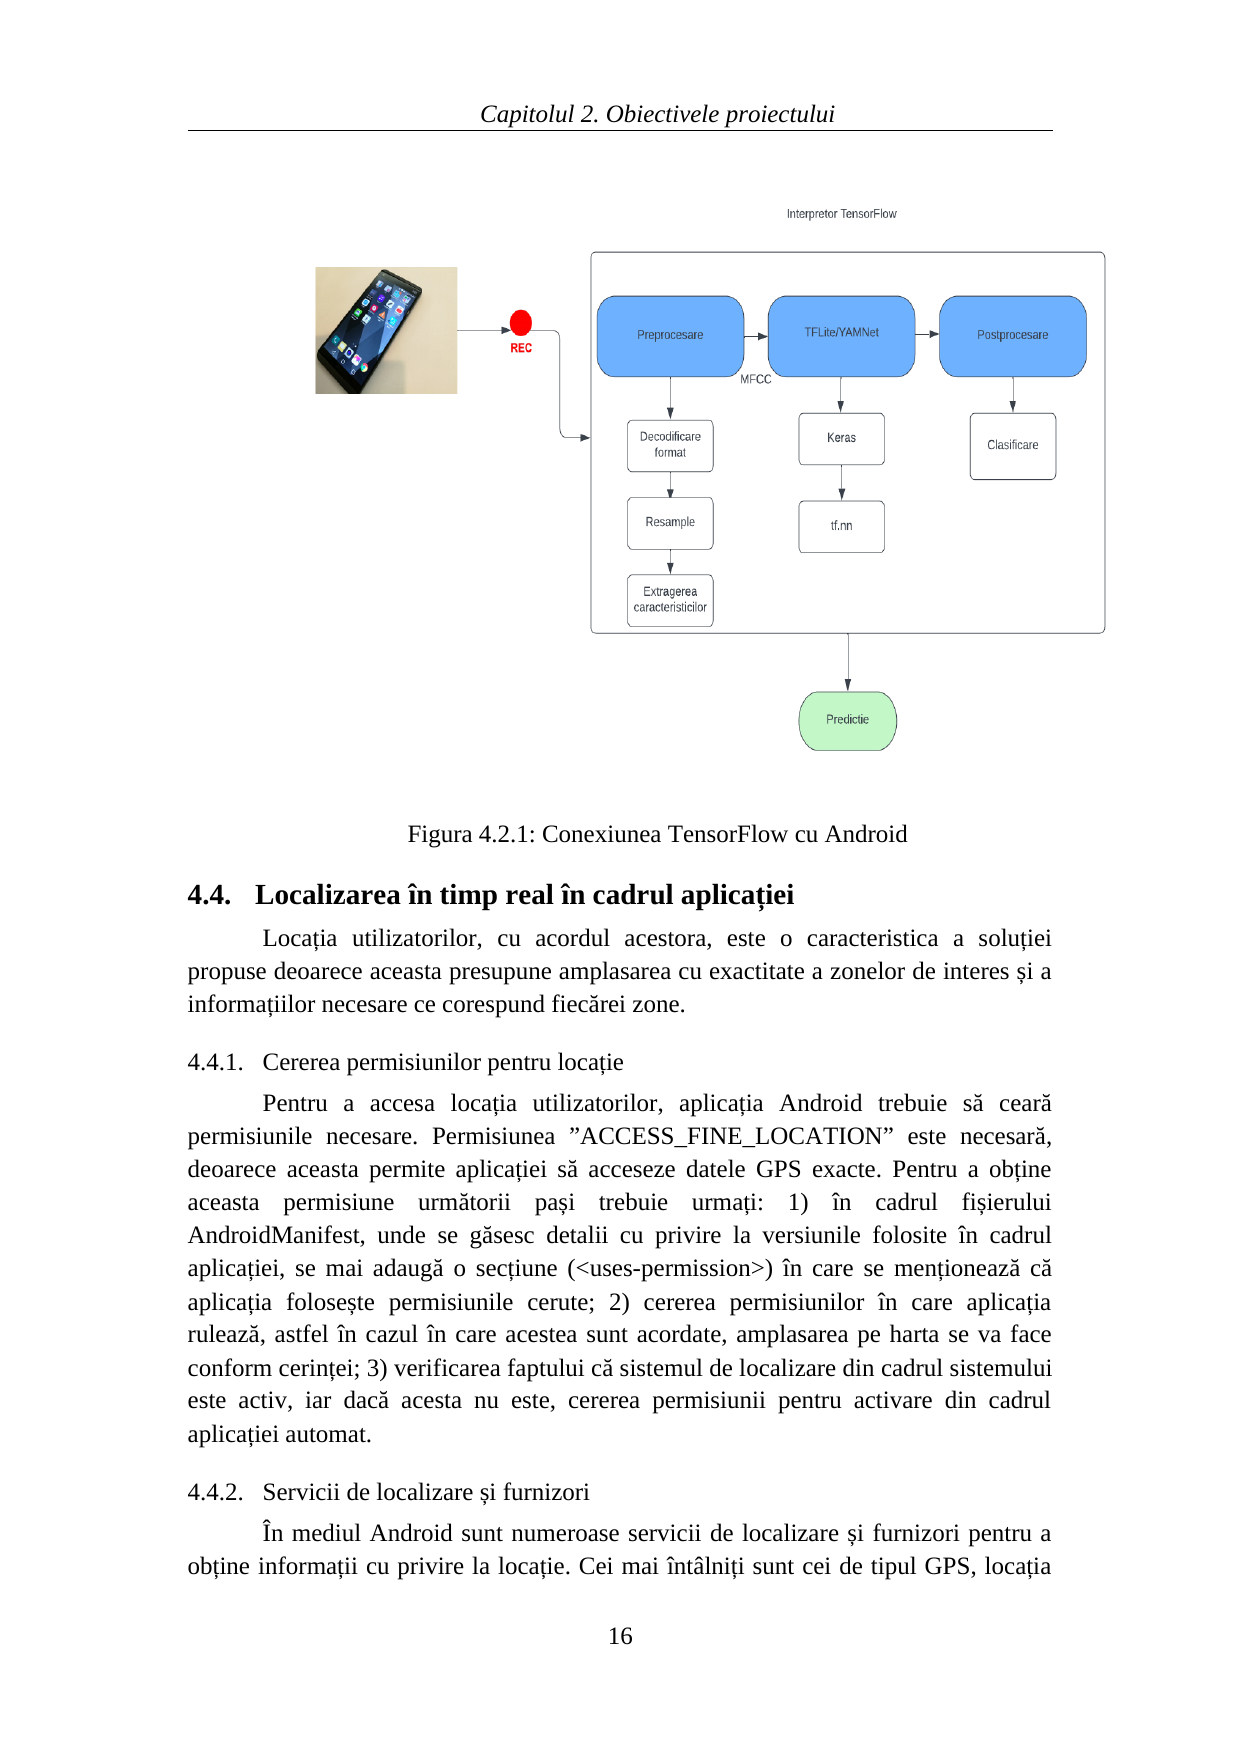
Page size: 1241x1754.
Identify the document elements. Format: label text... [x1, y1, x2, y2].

text Pentru a accesa locația utilizatorilor, aplicația Android trebuie să ceară permisiunile necesare. Permisiunea ”ACCESS_FINE_LOCATION” este necesară, deoarece aceasta permite aplicației să acceseze datele GPS exacte. Pentru a obține aceasta permisiune următorii pași trebuie urmați: 1) în cadrul fișierului AndroidManifest, unde se găsesc detalii cu privire la versiunile folosite în cadrul aplicației, se mai adaugă o secțiune (<uses-permission>) în care se menționează că aplicația folosește permisiunile cerute; 2) cererea permisiunilor în care aplicația rulează, astfel în cazul în care acestea sunt acordate, amplasarea pe harta se va face conform cerinței; 3) verificarea faptului că sistemul de localizare din cadrul sistemului este activ, iar dacă acesta nu este, cererea permisiunii pentru activare din cadrul aplicației automat. [187, 1088, 1053, 1447]
subtitle Cererea permisiunilor pentru locație [187, 1047, 1053, 1076]
text Figura 4.2.1: Conexiunea TensorFlow cu Android [187, 819, 1053, 848]
text Locația utilizatorilor, cu acordul acestora, este o caracteristica a soluției propuse deoarece aceasta presupune amplasarea cu exactitate a zonelor de interes și a informațiilor necesare ce corespund fiecărei zone. [187, 923, 1053, 1018]
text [187, 1518, 1053, 1580]
picture [262, 150, 1157, 794]
subtitle Localizarea în timp real în cadrul aplicației [187, 877, 1053, 911]
subtitle Servicii de localizare și furnizori [187, 1477, 1053, 1505]
